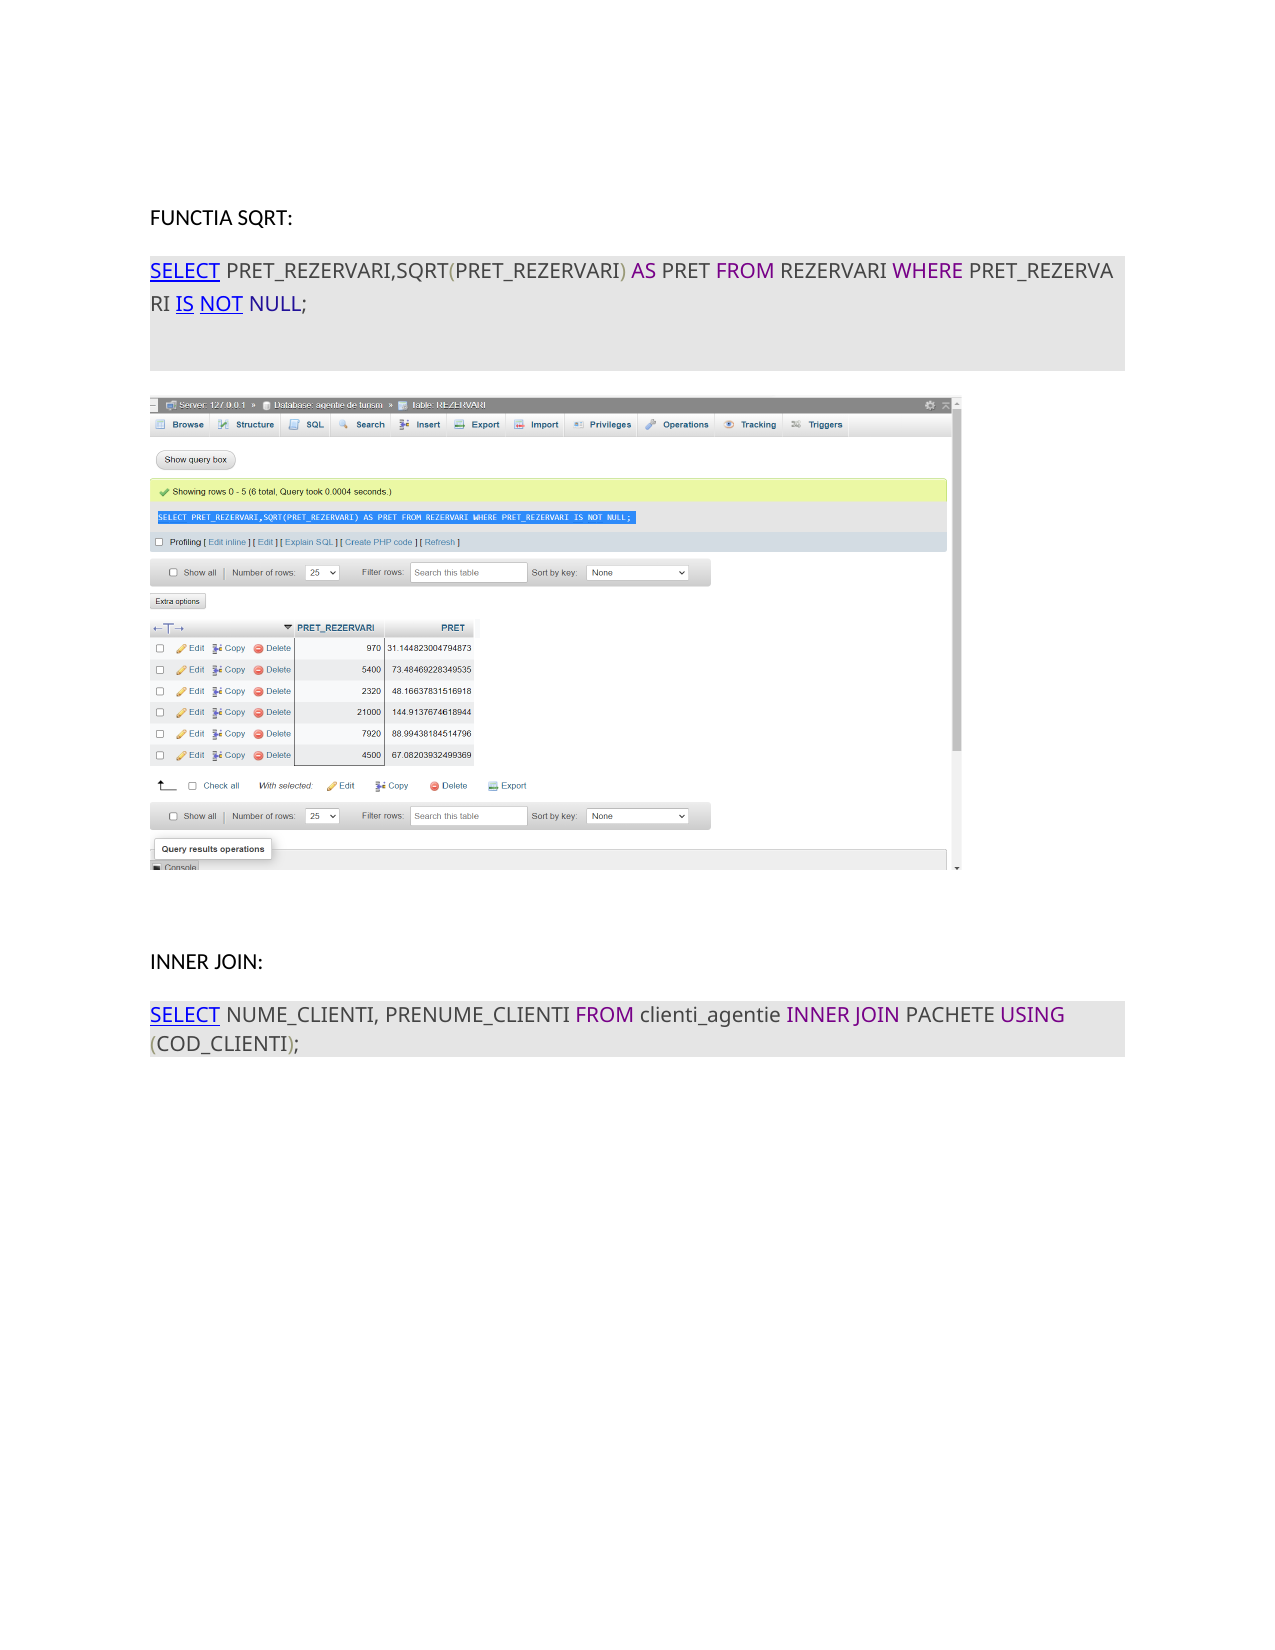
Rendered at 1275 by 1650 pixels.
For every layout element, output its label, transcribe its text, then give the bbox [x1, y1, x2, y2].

text SELECT NUME_CLIENTI, PRENUME_CLIENTI FROM clienti_agentie INNER JOIN PACHETE USING (COD_CLIENTI); [150, 1001, 1125, 1057]
text INNER JOIN: [150, 947, 1125, 976]
text SELECT PRET_REZERVARI,SQRT(PRET_REZERVARI) AS PRET FROM REZERVARI WHERE PRET_REZERVARI IS NOT NULL; [150, 256, 1125, 317]
picture [150, 395, 962, 870]
text FUNCTIA SQRT: [150, 203, 1125, 231]
